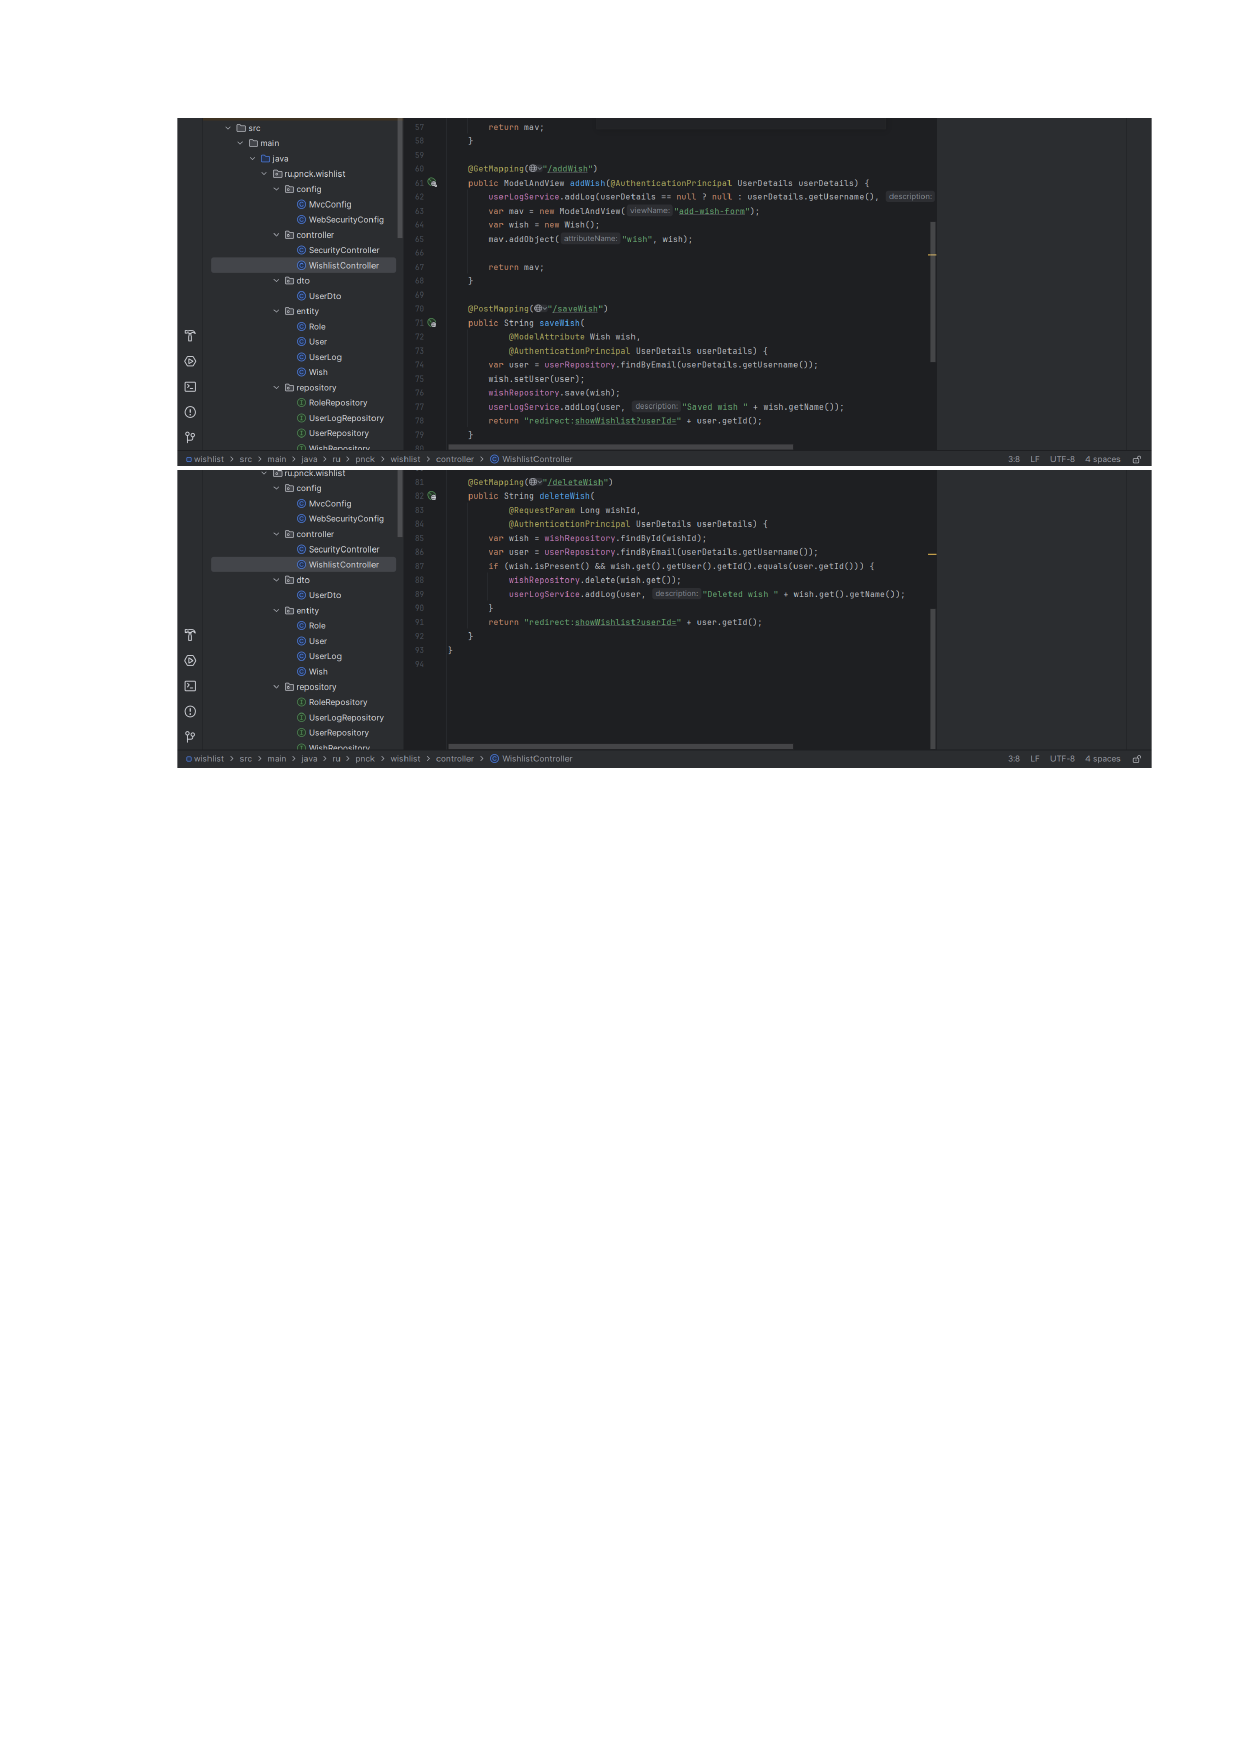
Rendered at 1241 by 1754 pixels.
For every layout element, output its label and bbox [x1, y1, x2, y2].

picture [177, 118, 1152, 466]
picture [177, 470, 1152, 768]
